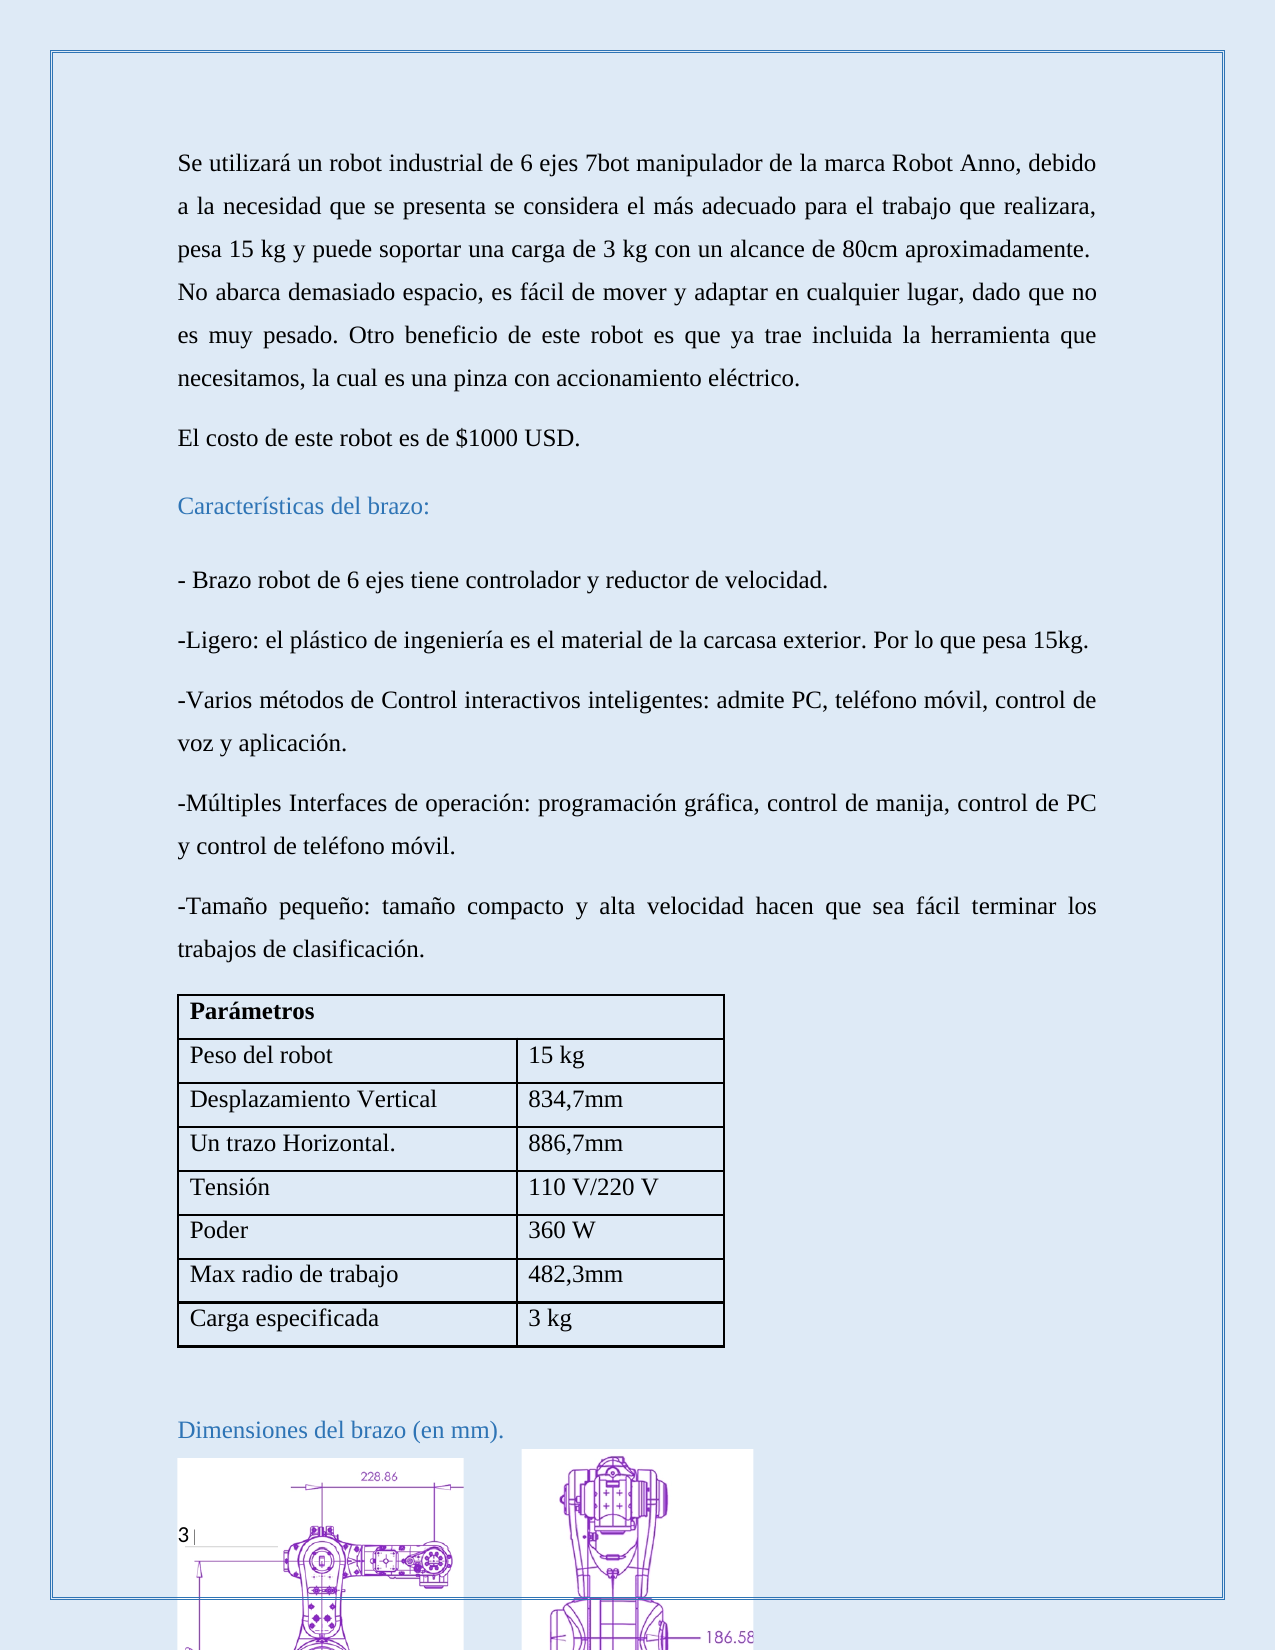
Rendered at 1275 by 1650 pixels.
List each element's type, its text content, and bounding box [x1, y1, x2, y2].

picture [177, 1600, 464, 1650]
table_cell 482,3mm [518, 1260, 723, 1301]
table_cell 3 kg [518, 1304, 723, 1345]
text - Brazo robot de 6 ejes tiene controlador y reductor de velocidad. [177, 522, 1098, 594]
text El costo de este robot es de $1000 USD. [177, 423, 1098, 452]
table_cell Poder [179, 1216, 516, 1257]
table_cell 110 V/220 V [518, 1172, 723, 1213]
text -Tamaño pequeño: tamaño compacto y alta velocidad hacen que sea fácil terminar los trabajos de clasificación. [177, 891, 1098, 963]
table_cell 360 W [518, 1216, 723, 1257]
table_cell 834,7mm [518, 1084, 723, 1126]
table_cell Desplazamiento Vertical [179, 1084, 516, 1126]
table_cell Peso del robot [179, 1040, 516, 1082]
table_cell Un trazo Horizontal. [179, 1128, 516, 1169]
picture [177, 1458, 464, 1597]
picture [521, 1449, 754, 1597]
table_header Parámetros [179, 996, 723, 1038]
table_cell Carga especificada [179, 1304, 516, 1345]
table_cell Tensión [179, 1172, 516, 1213]
table_cell Max radio de trabajo [179, 1260, 516, 1301]
text -Varios métodos de Control interactivos inteligentes: admite PC, teléfono móvil, control de voz y aplicación. [177, 685, 1098, 757]
text -Múltiples Interfaces de operación: programación gráfica, control de manija, control de PC y control de teléfono móvil. [177, 788, 1098, 860]
picture [521, 1600, 754, 1650]
table_cell 886,7mm [518, 1128, 723, 1169]
subtitle Características del brazo: [177, 491, 1098, 520]
table_cell 15 kg [518, 1040, 723, 1082]
subtitle Dimensiones del brazo (en mm). [177, 1416, 1098, 1444]
text -Ligero: el plástico de ingeniería es el material de la carcasa exterior. Por lo que pesa 15kg. [177, 625, 1098, 654]
text Se utilizará un robot industrial de 6 ejes 7bot manipulador de la marca Robot Anno, debido a la necesidad que se presenta se considera el más adecuado para el trabajo que realizara, pesa 15 kg y puede soportar una carga de 3 kg con un alcance de 80cm aproximadamente. No abarca demasiado espacio, es fácil de mover y adaptar en cualquier lugar, dado que no es muy pesado. Otro beneficio de este robot es que ya trae incluida la herramienta que necesitamos, la cual es una pinza con accionamiento eléctrico. [177, 148, 1098, 392]
